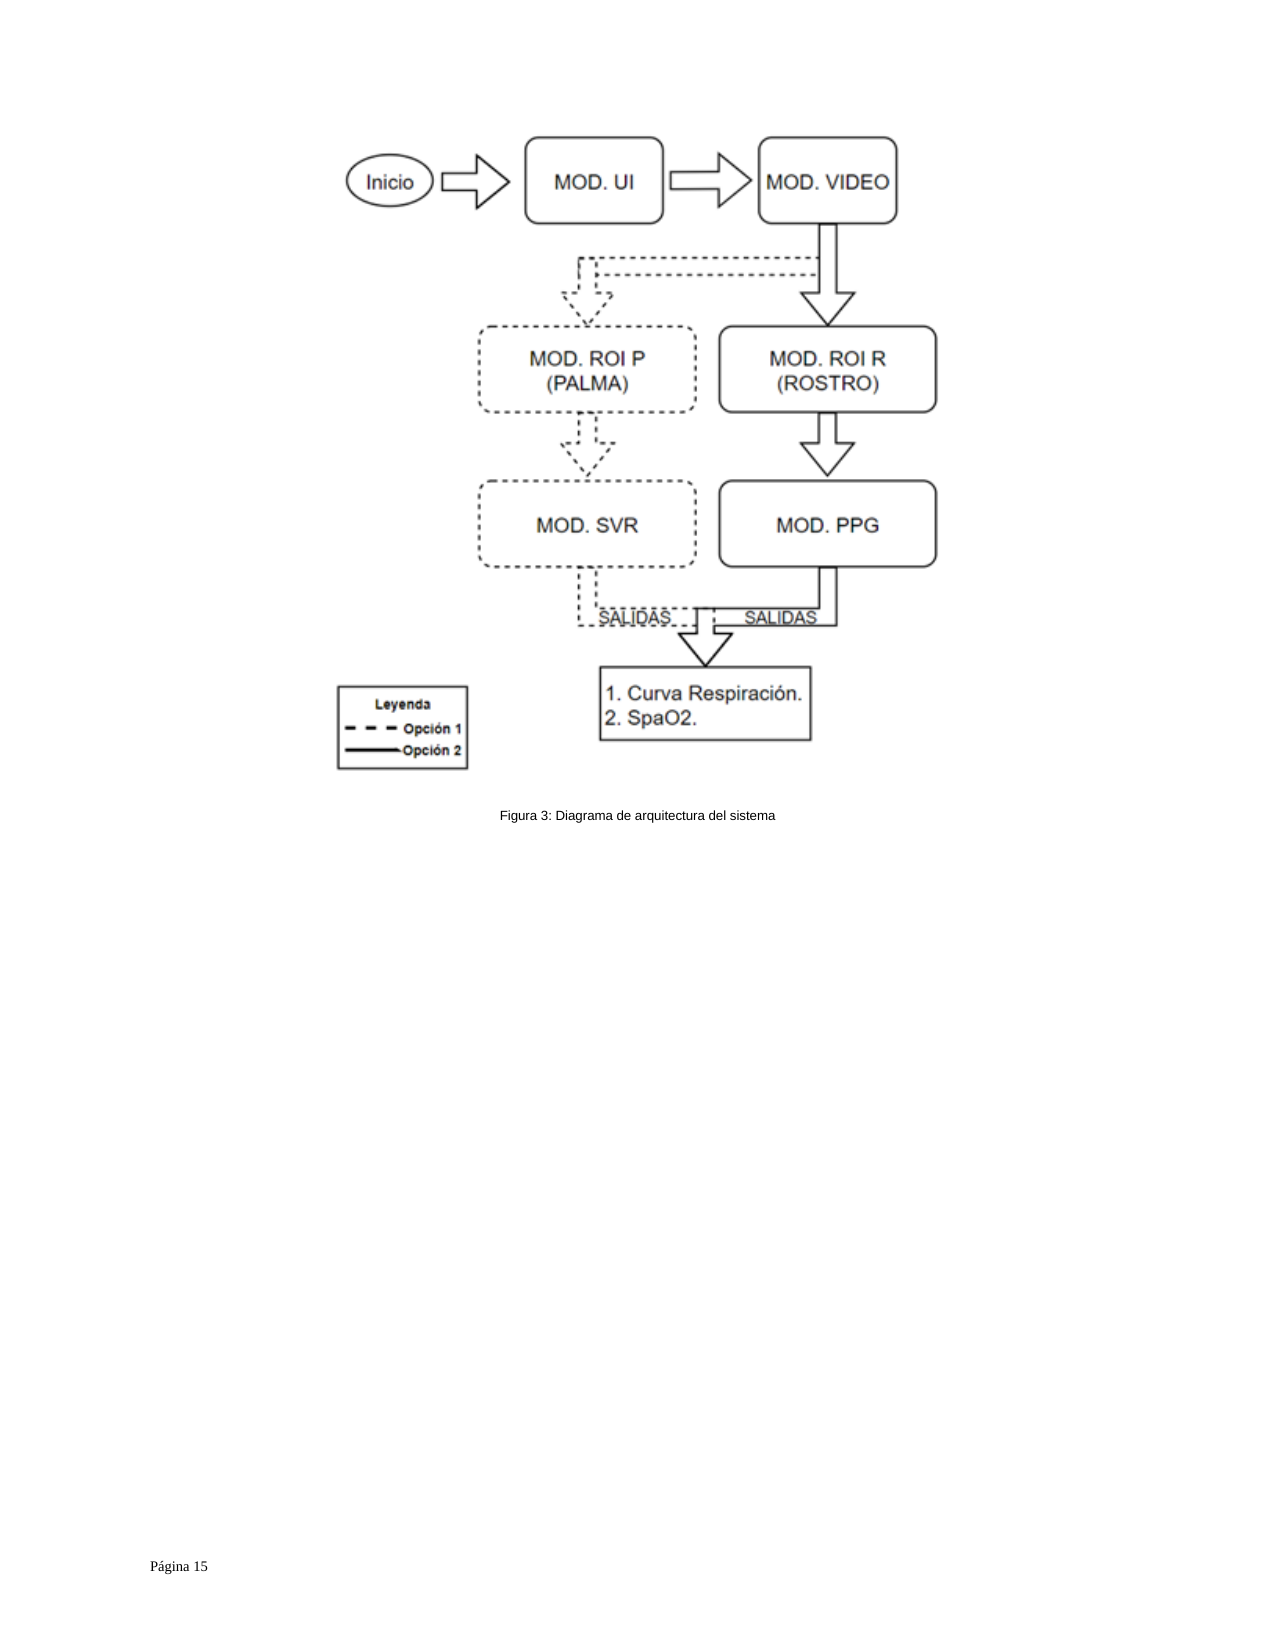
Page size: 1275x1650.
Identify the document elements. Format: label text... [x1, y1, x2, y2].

picture [315, 132, 960, 785]
text Figura 3: Diagrama de arquitectura del sistema [150, 797, 1125, 823]
